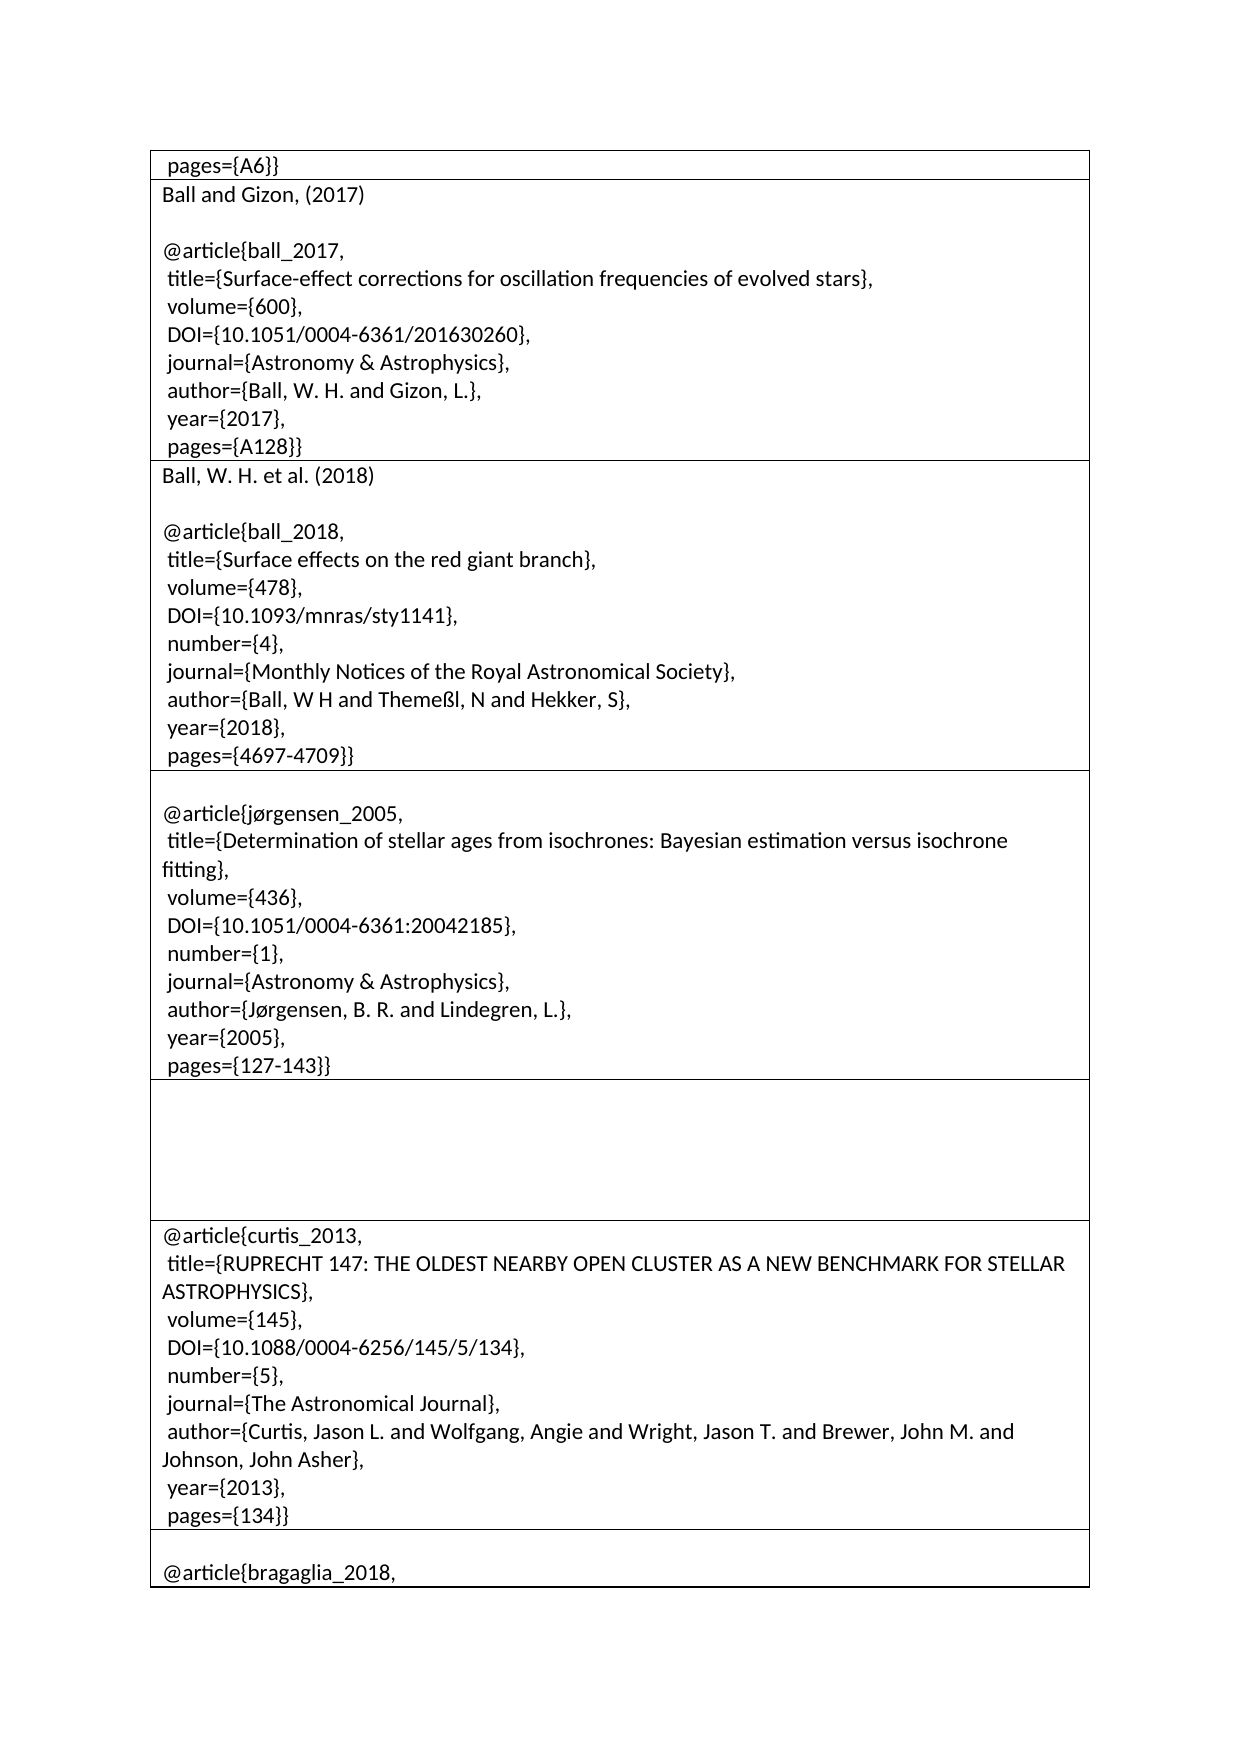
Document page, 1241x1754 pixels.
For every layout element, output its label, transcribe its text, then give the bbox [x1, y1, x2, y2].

table_cell [151, 1080, 1089, 1220]
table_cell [151, 1530, 1089, 1586]
table_cell Ball, W. H. et al. (2018) @article{ball_2018, title={Surface effects on the red giant branch}, volume={478}, DOI={10.1093/mnras/sty1141}, number={4}, journal={Monthly Notices of the Royal Astronomical Society}, author={Ball, W H and Themeßl, N and Hekker, S}, year={2018}, pages={4697-4709}} [151, 461, 1089, 769]
table_cell Ball and Gizon, (2017) @article{ball_2017, title={Surface-effect corrections for oscillation frequencies of evolved stars}, volume={600}, DOI={10.1051/0004-6361/201630260}, journal={Astronomy & Astrophysics}, author={Ball, W. H. and Gizon, L.}, year={2017}, pages={A128}} [151, 180, 1089, 460]
table_cell @article{jørgensen_2005, title={Determination of stellar ages from isochrones: Bayesian estimation versus isochrone fitting}, volume={436}, DOI={10.1051/0004-6361:20042185}, number={1}, journal={Astronomy & Astrophysics}, author={Jørgensen, B. R. and Lindegren, L.}, year={2005}, pages={127-143}} [151, 771, 1089, 1079]
table_cell @article{curtis_2013, title={RUPRECHT 147: THE OLDEST NEARBY OPEN CLUSTER AS A NEW BENCHMARK FOR STELLAR ASTROPHYSICS}, volume={145}, DOI={10.1088/0004-6256/145/5/134}, number={5}, journal={The Astronomical Journal}, author={Curtis, Jason L. and Wolfgang, Angie and Wright, Jason T. and Brewer, John M. and Johnson, John Asher}, year={2013}, pages={134}} [151, 1221, 1089, 1529]
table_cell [151, 151, 1089, 179]
